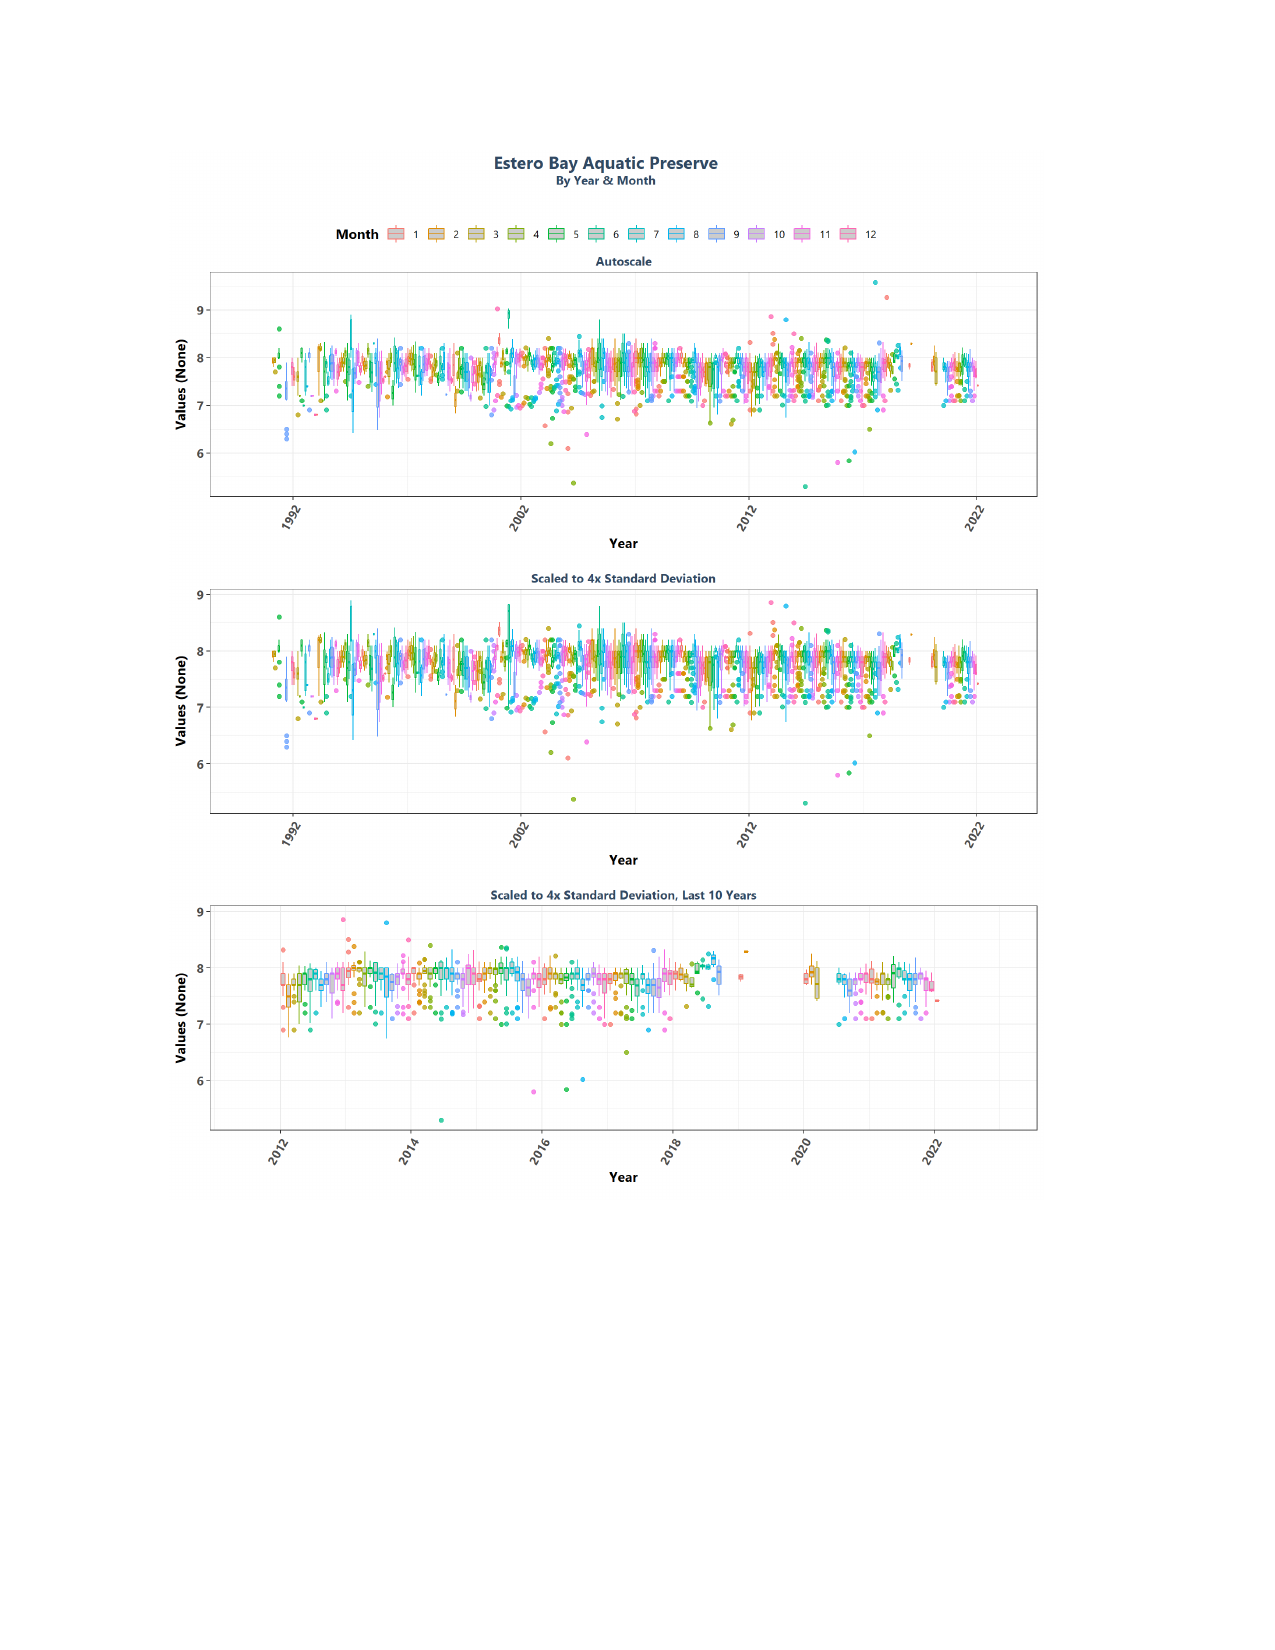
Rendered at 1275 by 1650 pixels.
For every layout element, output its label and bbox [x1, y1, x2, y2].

picture [168, 150, 1044, 1200]
